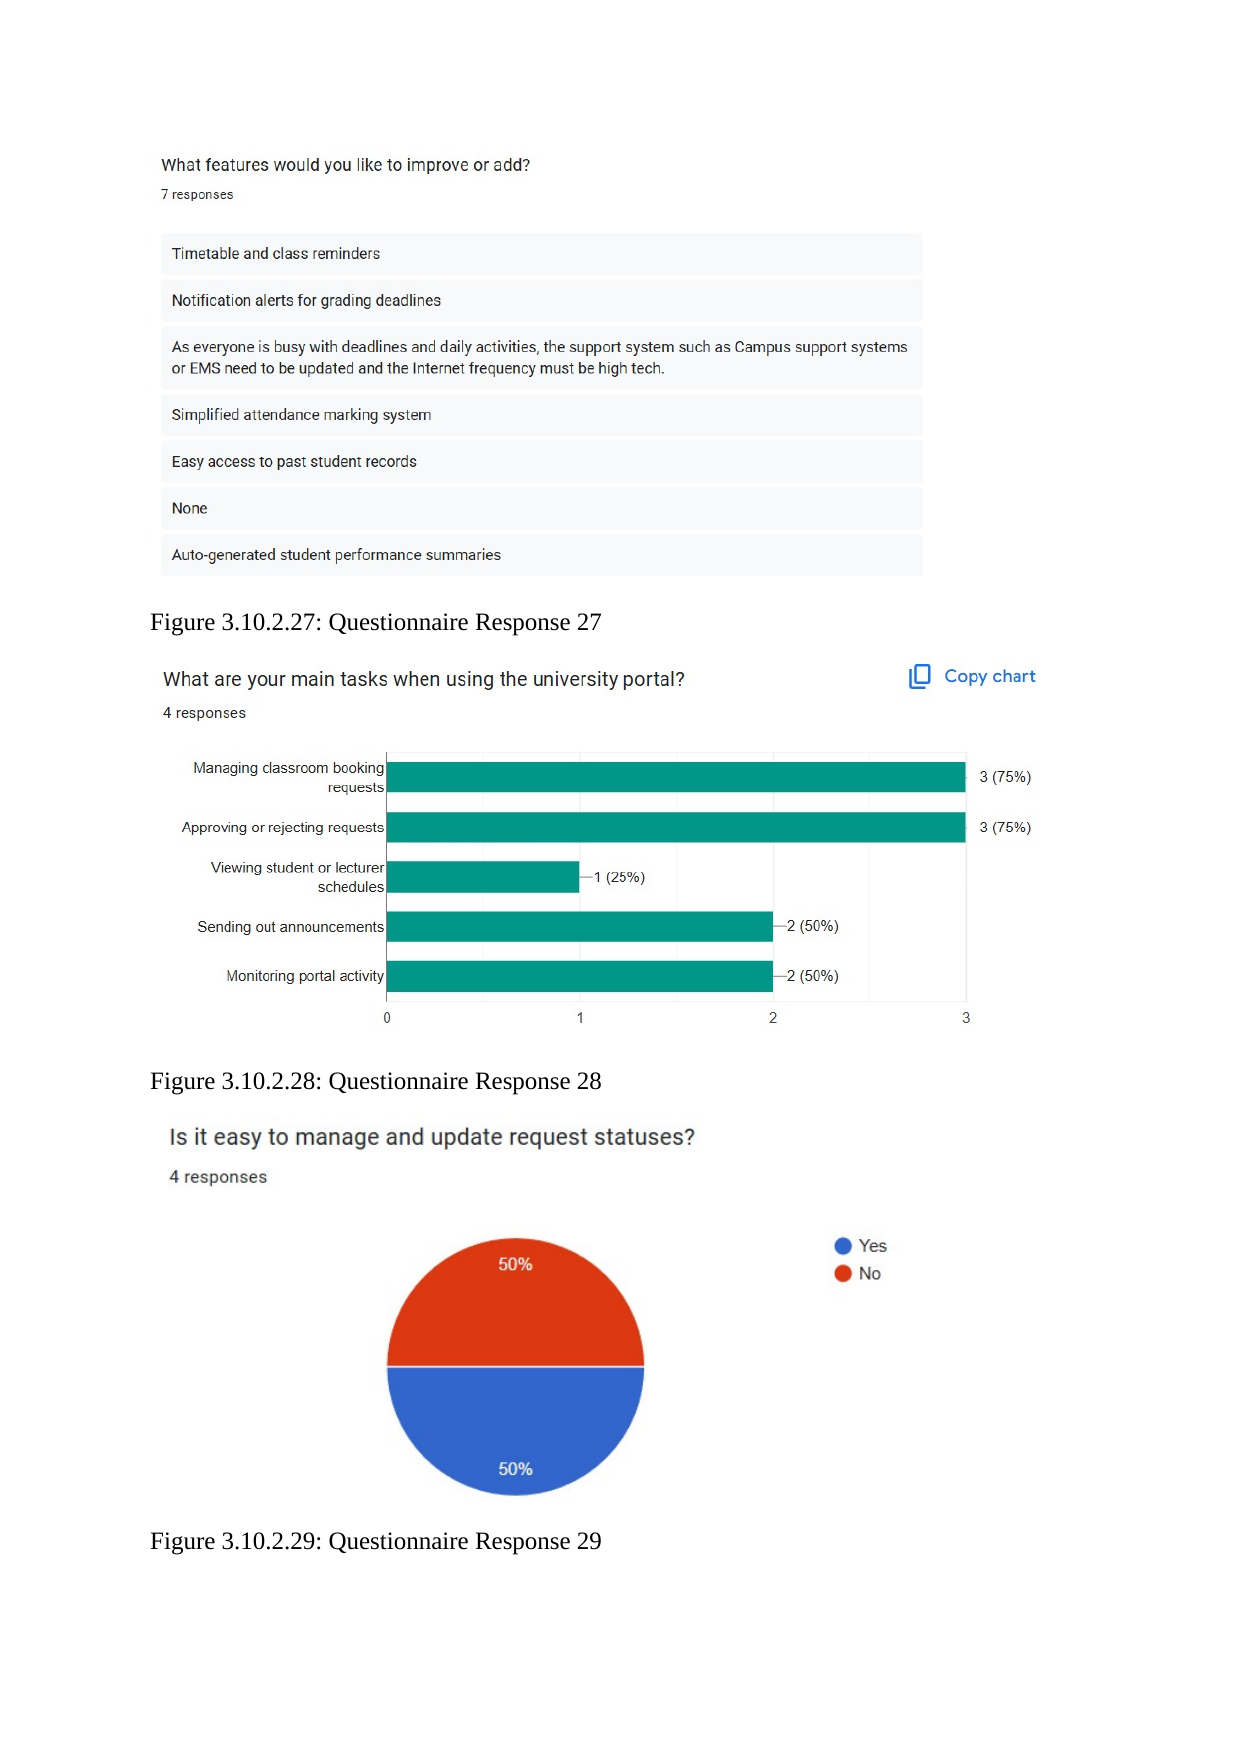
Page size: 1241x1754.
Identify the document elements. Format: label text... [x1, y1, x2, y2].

text Figure 3.10.2.27: Questionnaire Response 27 [150, 607, 1090, 636]
picture [150, 150, 933, 587]
picture [150, 1115, 959, 1505]
picture [150, 656, 1055, 1045]
text Figure 3.10.2.28: Questionnaire Response 28 [150, 1066, 1090, 1094]
text Figure 3.10.2.29: Questionnaire Response 29 [150, 1526, 1090, 1554]
